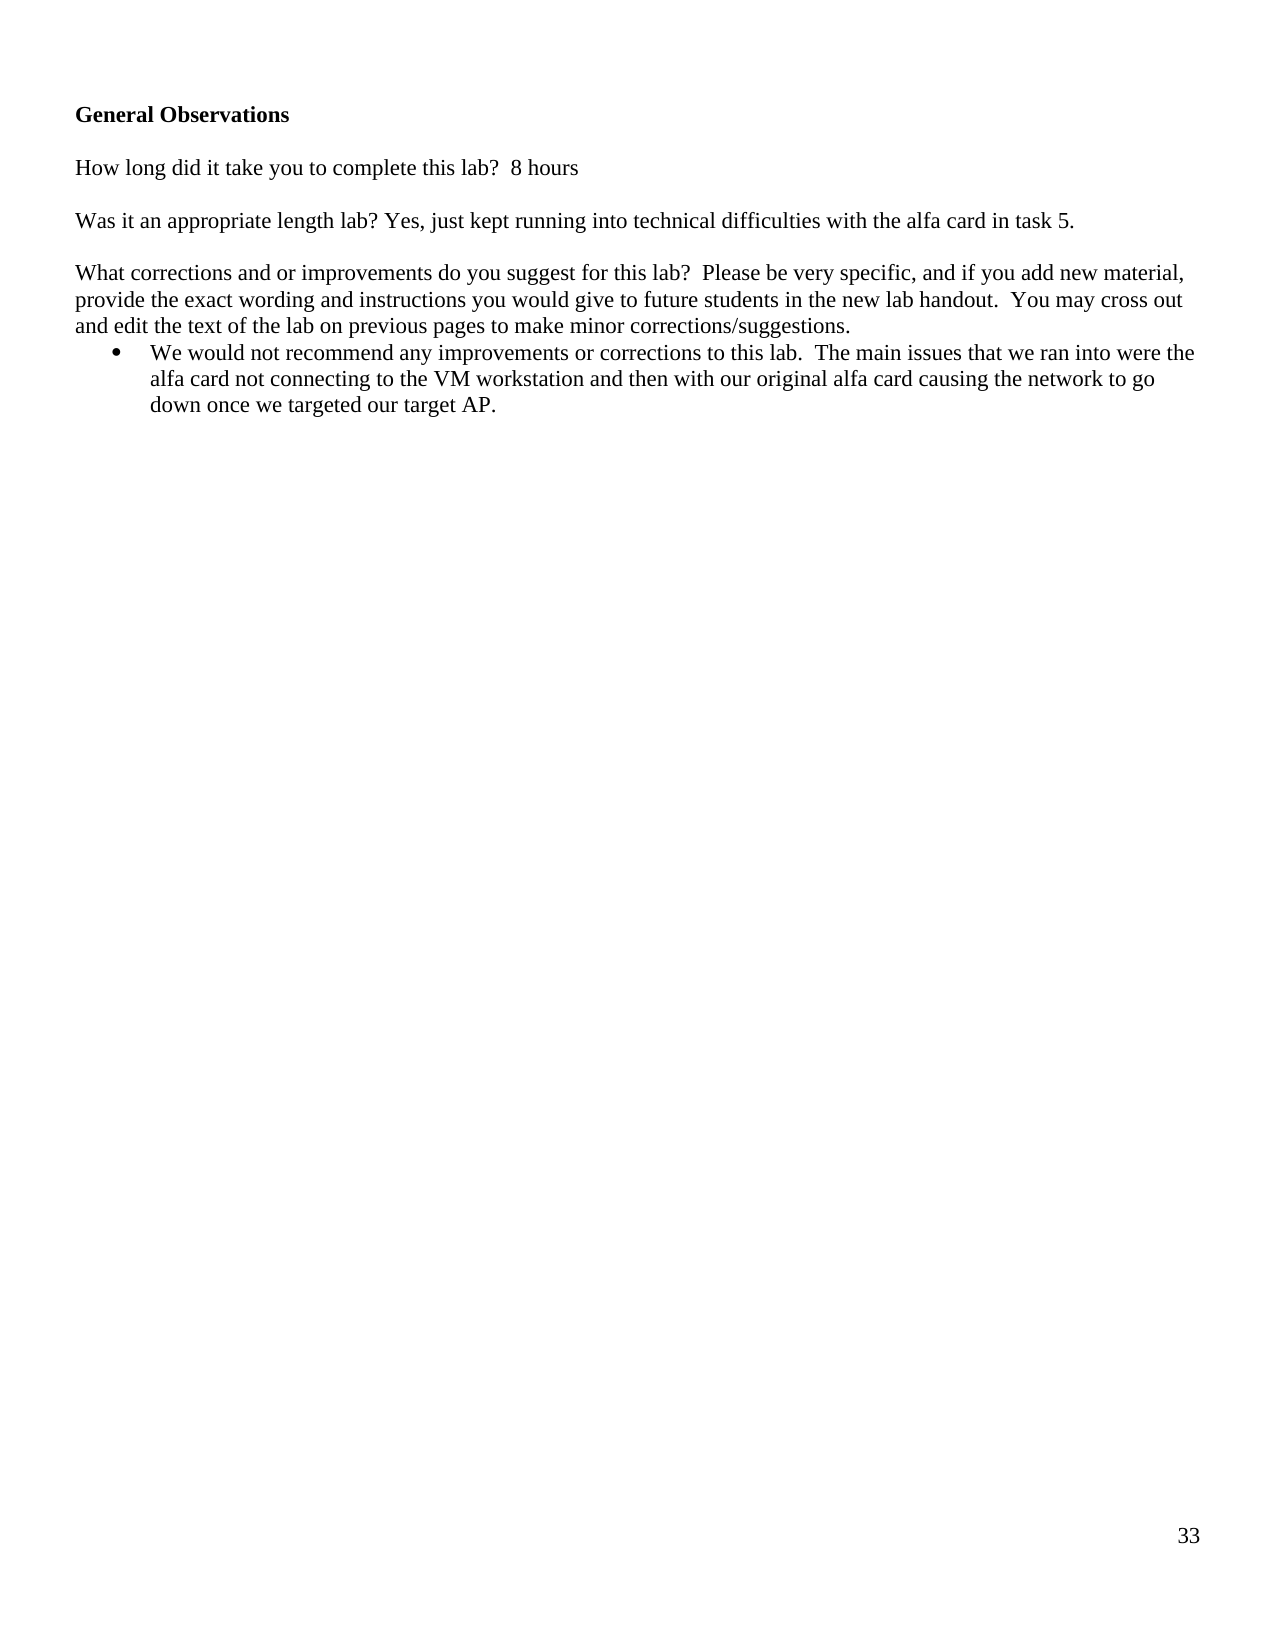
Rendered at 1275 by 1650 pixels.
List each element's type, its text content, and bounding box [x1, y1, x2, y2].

list We would not recommend any improvements or corrections to this lab. The main issues that we ran into were the alfa card not connecting to the VM workstation and then with our original alfa card causing the network to go down once we targeted our target AP. [112, 338, 1200, 418]
text How long did it take you to complete this lab? 8 hours [75, 154, 1200, 180]
text General Observations [75, 101, 1200, 128]
text What corrections and or improvements do you suggest for this lab? Please be very specific, and if you add new material, provide the exact wording and instructions you would give to future students in the new lab handout. You may cross out and edit the text of the lab on previous pages to make minor corrections/suggestions. [75, 259, 1200, 338]
text Was it an appropriate length lab? Yes, just kept running into technical difficulties with the alfa card in task 5. [75, 207, 1200, 233]
